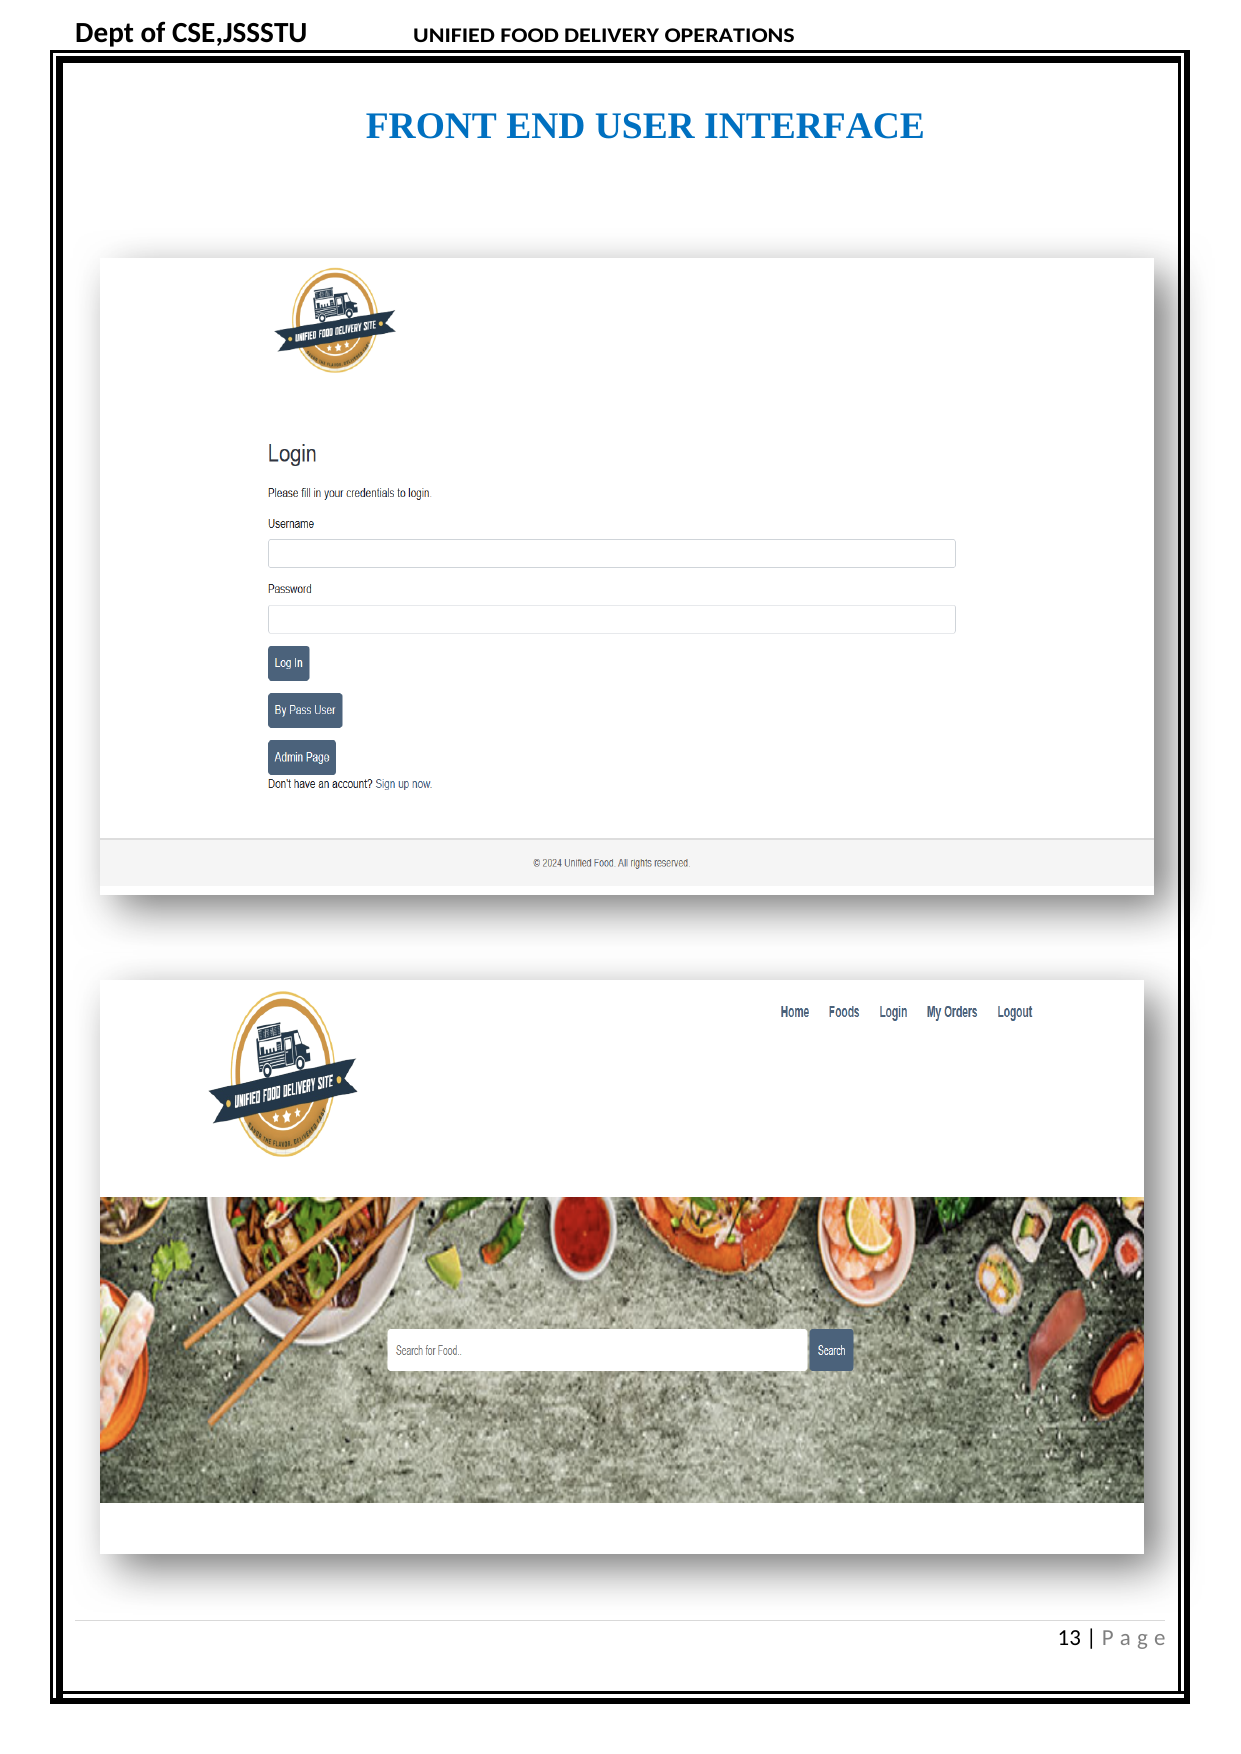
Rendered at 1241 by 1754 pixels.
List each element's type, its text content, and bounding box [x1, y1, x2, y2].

picture [100, 258, 1154, 895]
picture [100, 980, 1144, 1554]
text FRONT END USER INTERFACE [75, 78, 1165, 147]
